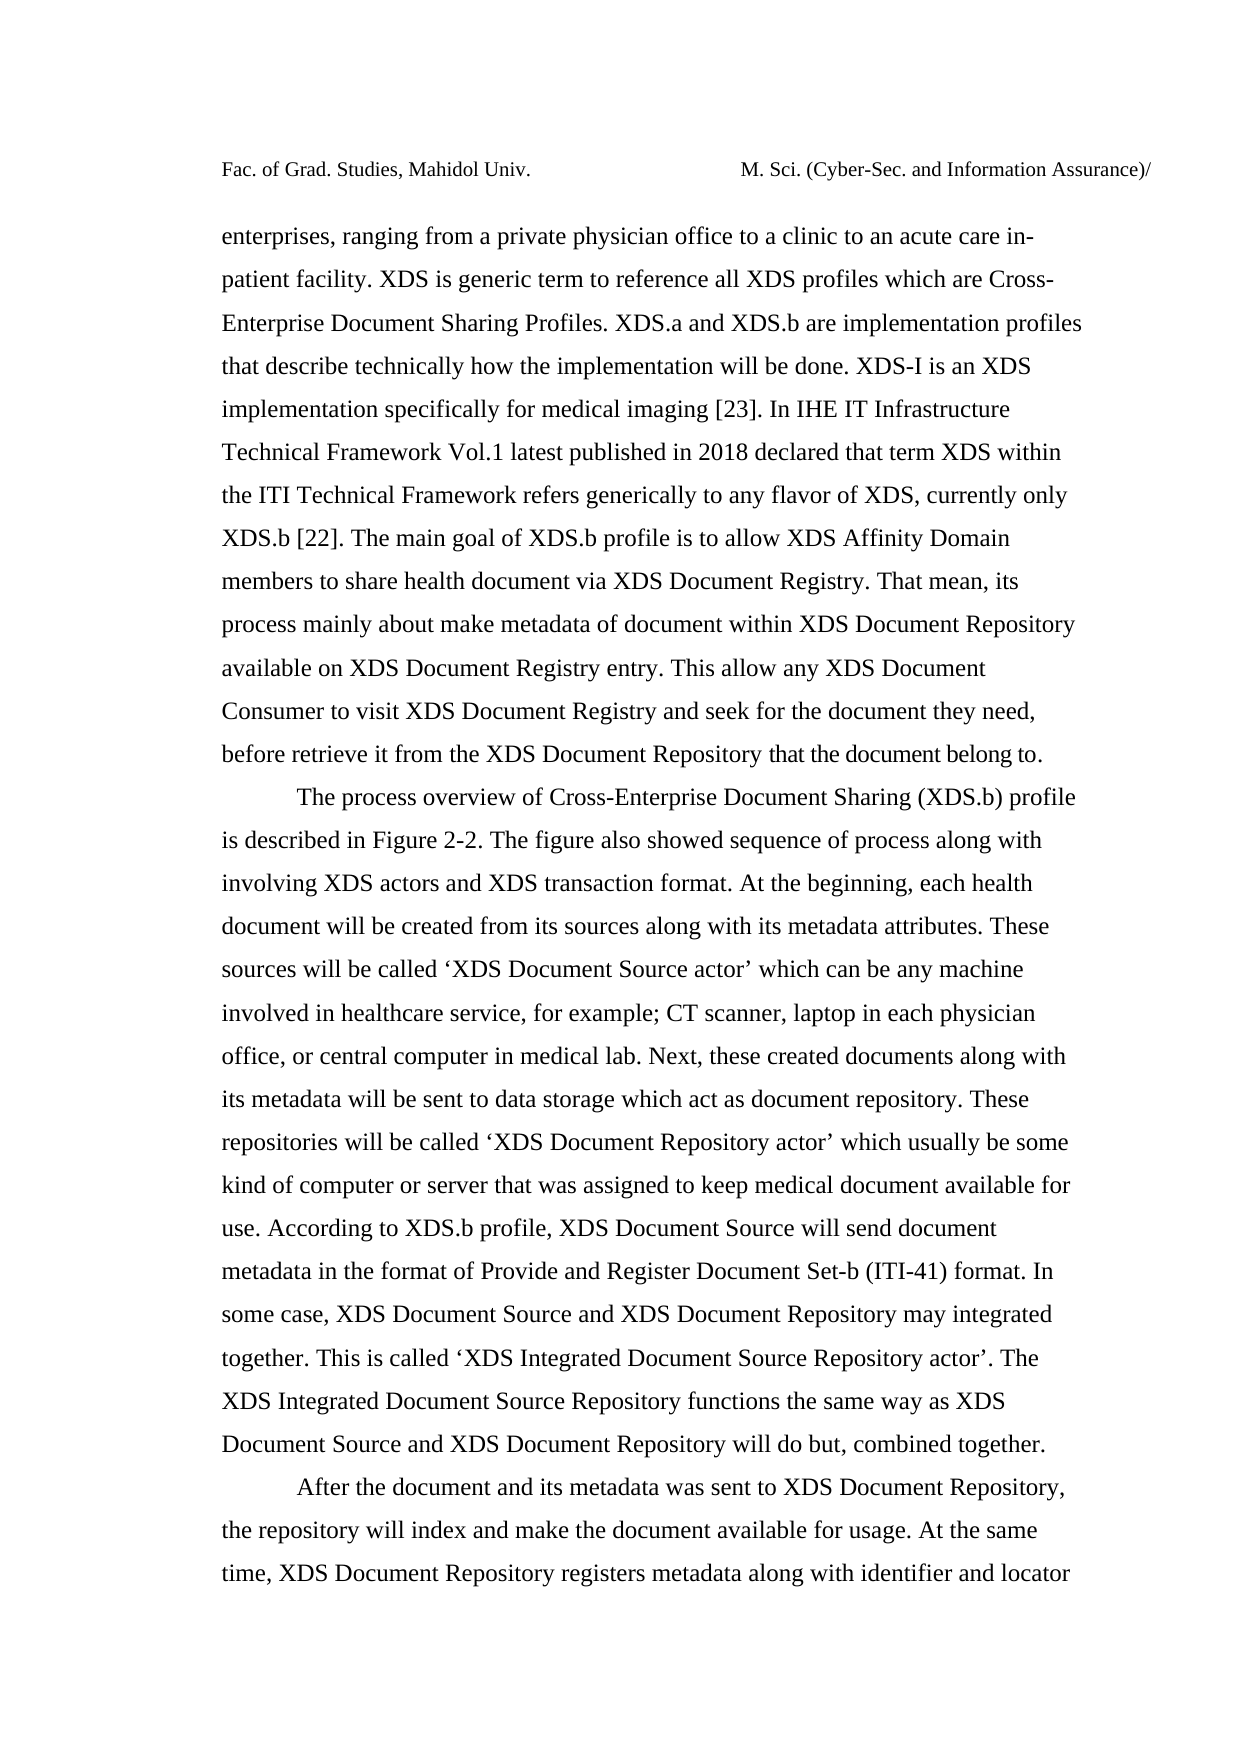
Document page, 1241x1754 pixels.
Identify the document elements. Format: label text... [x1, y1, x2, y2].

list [221, 221, 1092, 768]
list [221, 1472, 1092, 1587]
list The process overview of Cross-Enterprise Document Sharing (XDS.b) profile is described in Figure 2-2. The figure also showed sequence of process along with involving XDS actors and XDS transaction format. At the beginning, each health document will be created from its sources along with its metadata attributes. These sources will be called ‘XDS Document Source actor’ which can be any machine involved in healthcare service, for example; CT scanner, laptop in each physician office, or central computer in medical lab. Next, these created documents along with its metadata will be sent to data storage which act as document repository. These repositories will be called ‘XDS Document Repository actor’ which usually be some kind of computer or server that was assigned to keep medical document available for use. According to XDS.b profile, XDS Document Source will send document metadata in the format of Provide and Register Document Set-b (ITI-41) format. In some case, XDS Document Source and XDS Document Repository may integrated together. This is called ‘XDS Integrated Document Source Repository actor’. The XDS Integrated Document Source Repository functions the same way as XDS Document Source and XDS Document Repository will do but, combined together. [221, 782, 1092, 1458]
